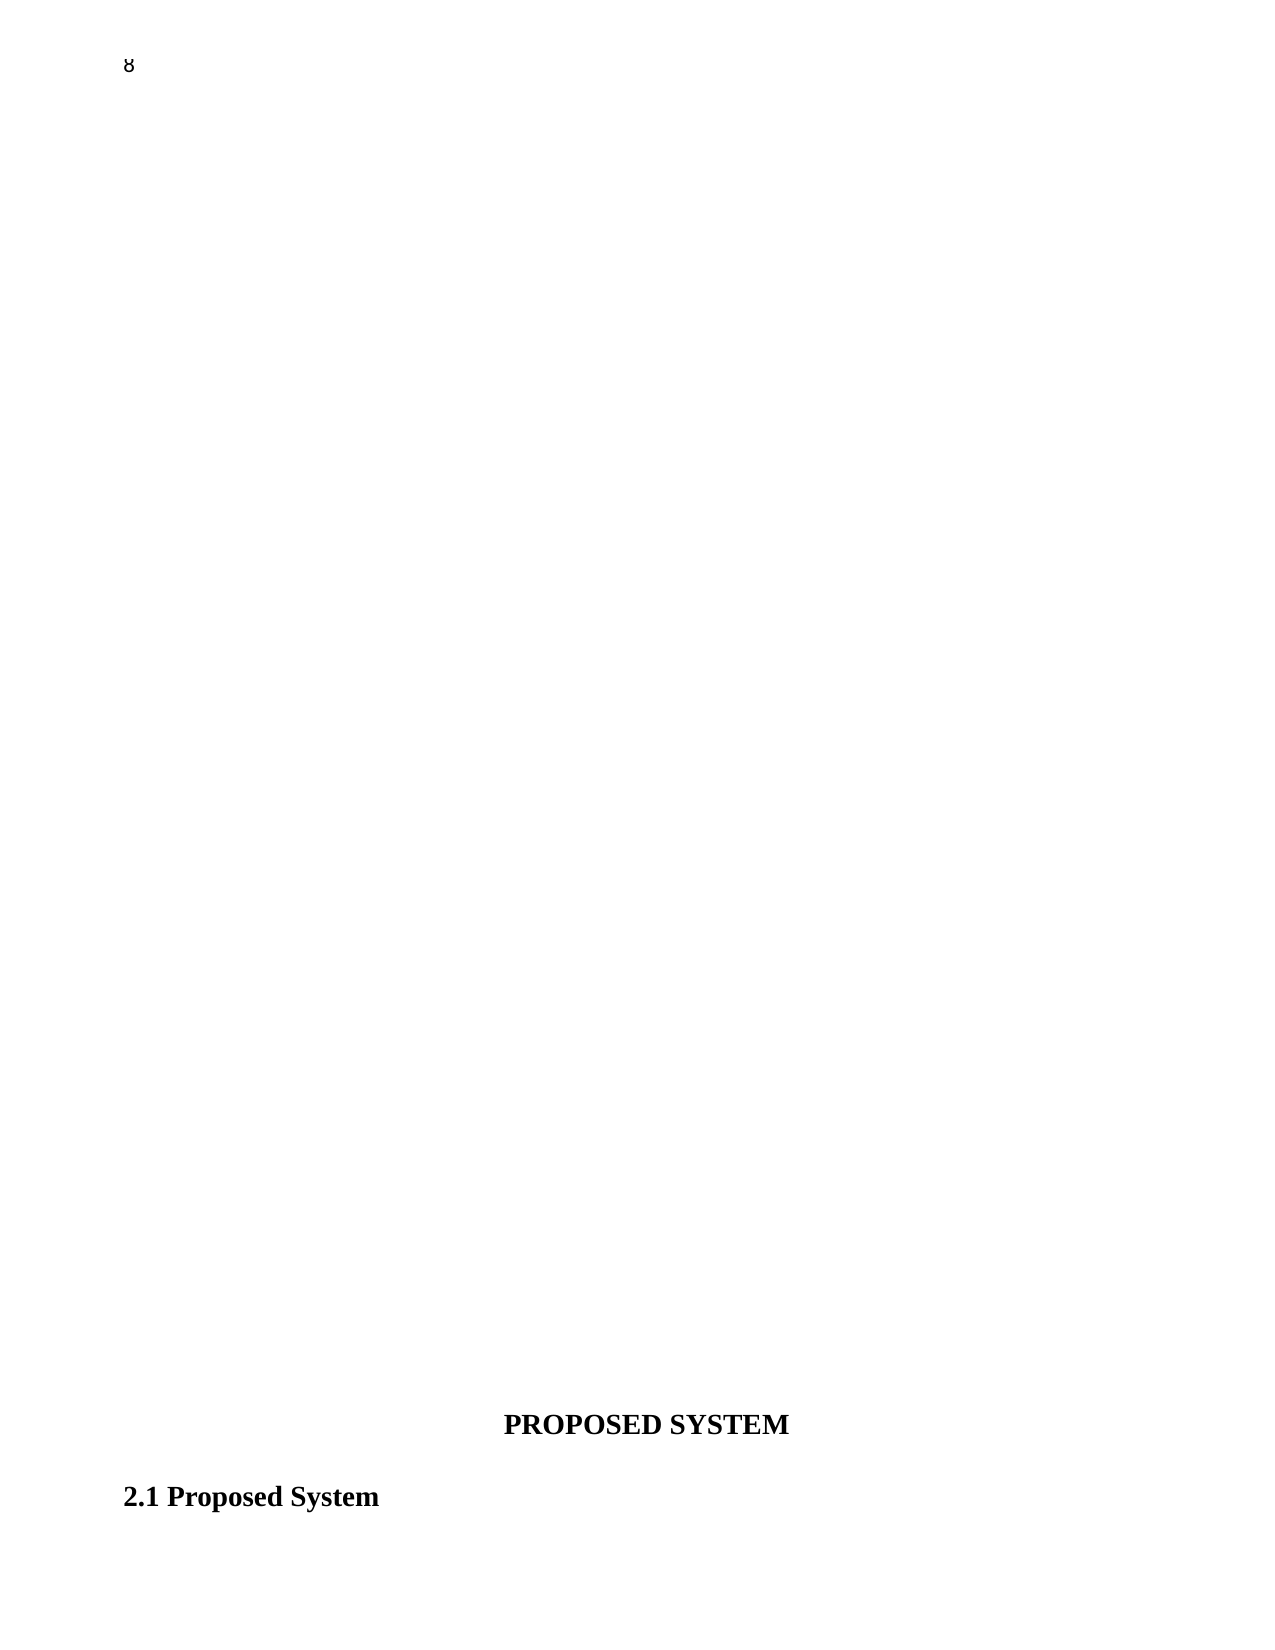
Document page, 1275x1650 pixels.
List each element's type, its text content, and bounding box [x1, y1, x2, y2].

text PROPOSED SYSTEM [123, 1407, 1170, 1441]
text 2.1 Proposed System [123, 1479, 1170, 1513]
